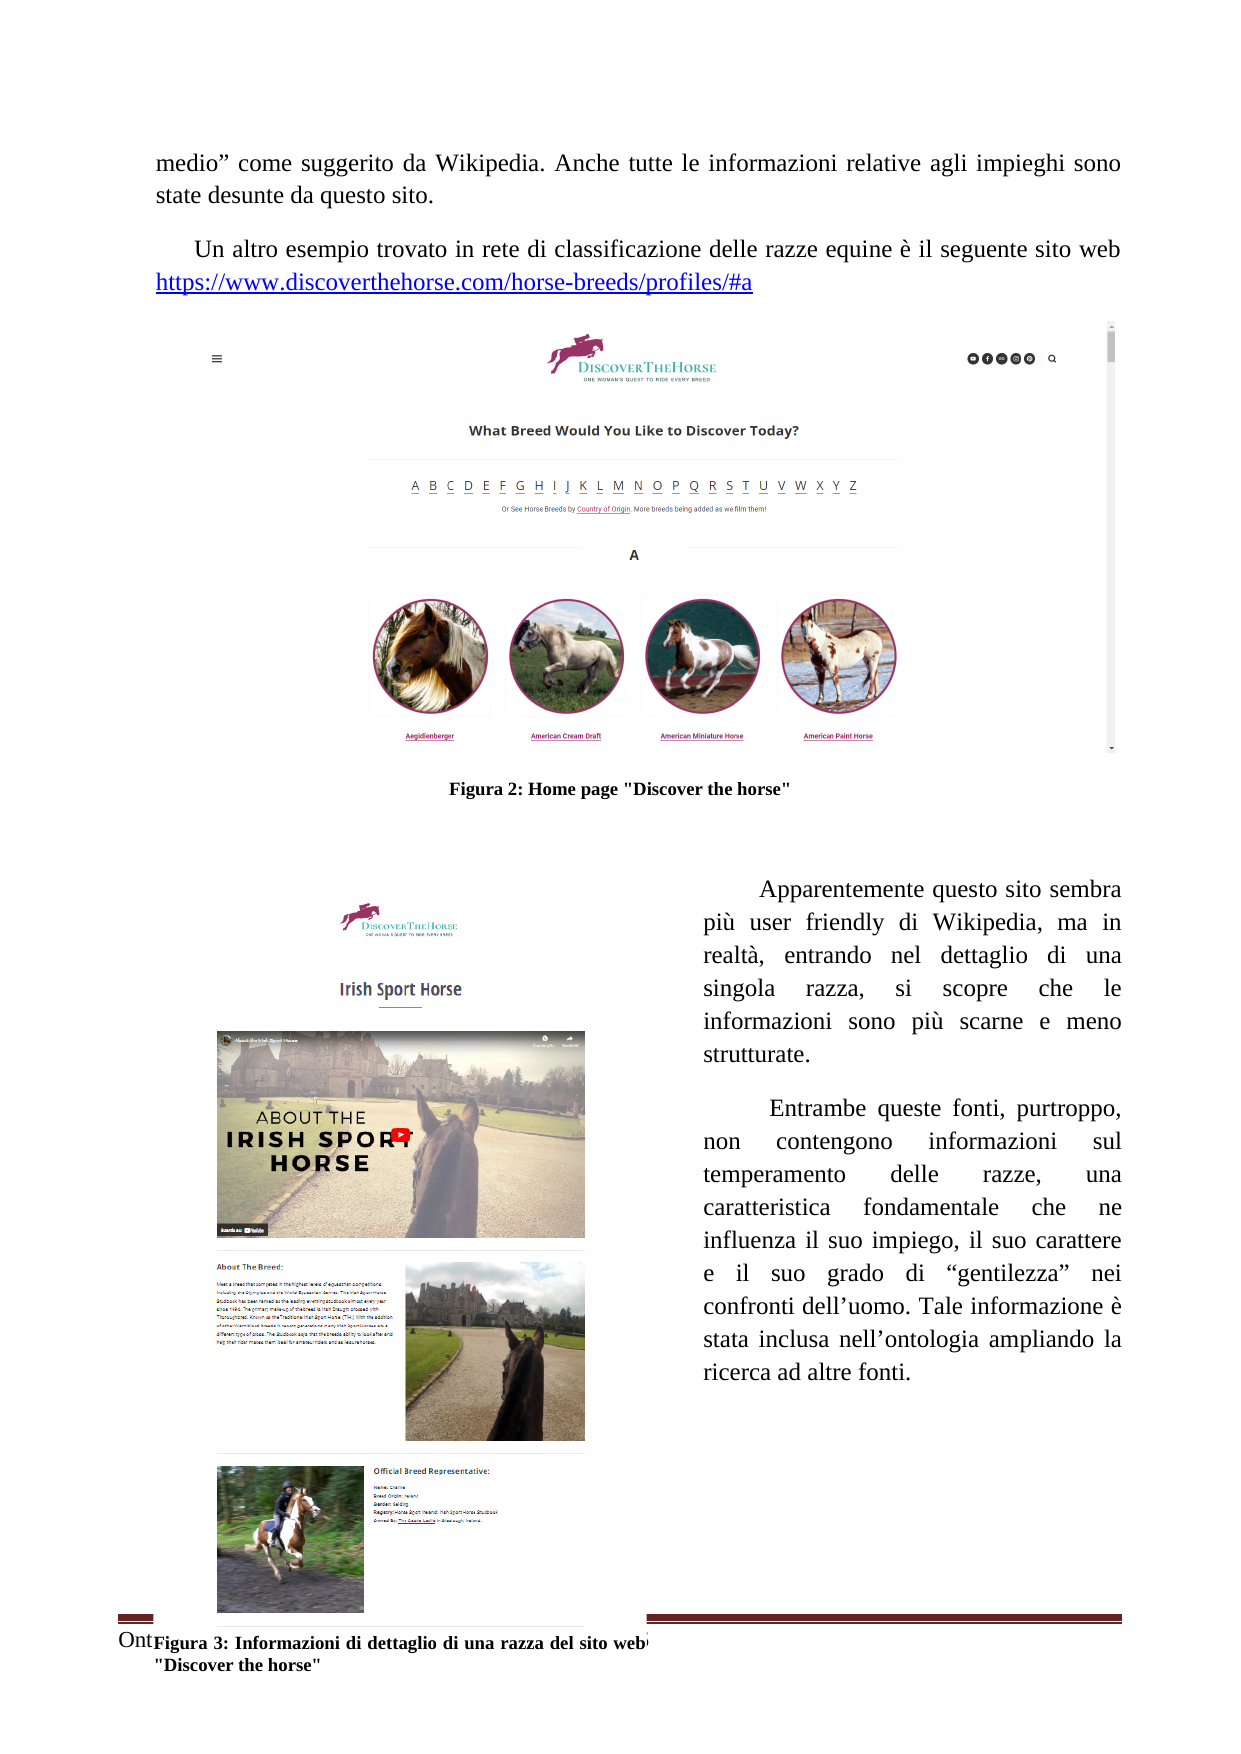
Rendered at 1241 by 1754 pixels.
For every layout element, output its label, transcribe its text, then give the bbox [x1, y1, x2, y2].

text Un altro esempio trovato in rete di classificazione delle razze equine è il seguente sito web https://www.discoverthehorse.com/horse-breeds/profiles/#a [156, 234, 1122, 296]
picture [162, 321, 1115, 753]
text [156, 148, 1122, 209]
picture [153, 881, 647, 1632]
text Apparentemente questo sito sembra più user friendly di Wikipedia, ma in realtà, entrando nel dettaglio di una singola razza, si scopre che le informazioni sono più scarne e meno strutturate. [156, 874, 1122, 1068]
text Entrambe queste fonti, purtroppo, non contengono informazioni sul temperamento delle razze, una caratteristica fondamentale che ne influenza il suo impiego, il suo carattere e il suo grado di “gentilezza” nei confronti dell’uomo. Tale informazione è stata inclusa nell’ontologia ampliando la ricerca ad altre fonti. [647, 1093, 1122, 1386]
text Figura 2: Home page "Discover the horse" [118, 777, 1122, 799]
